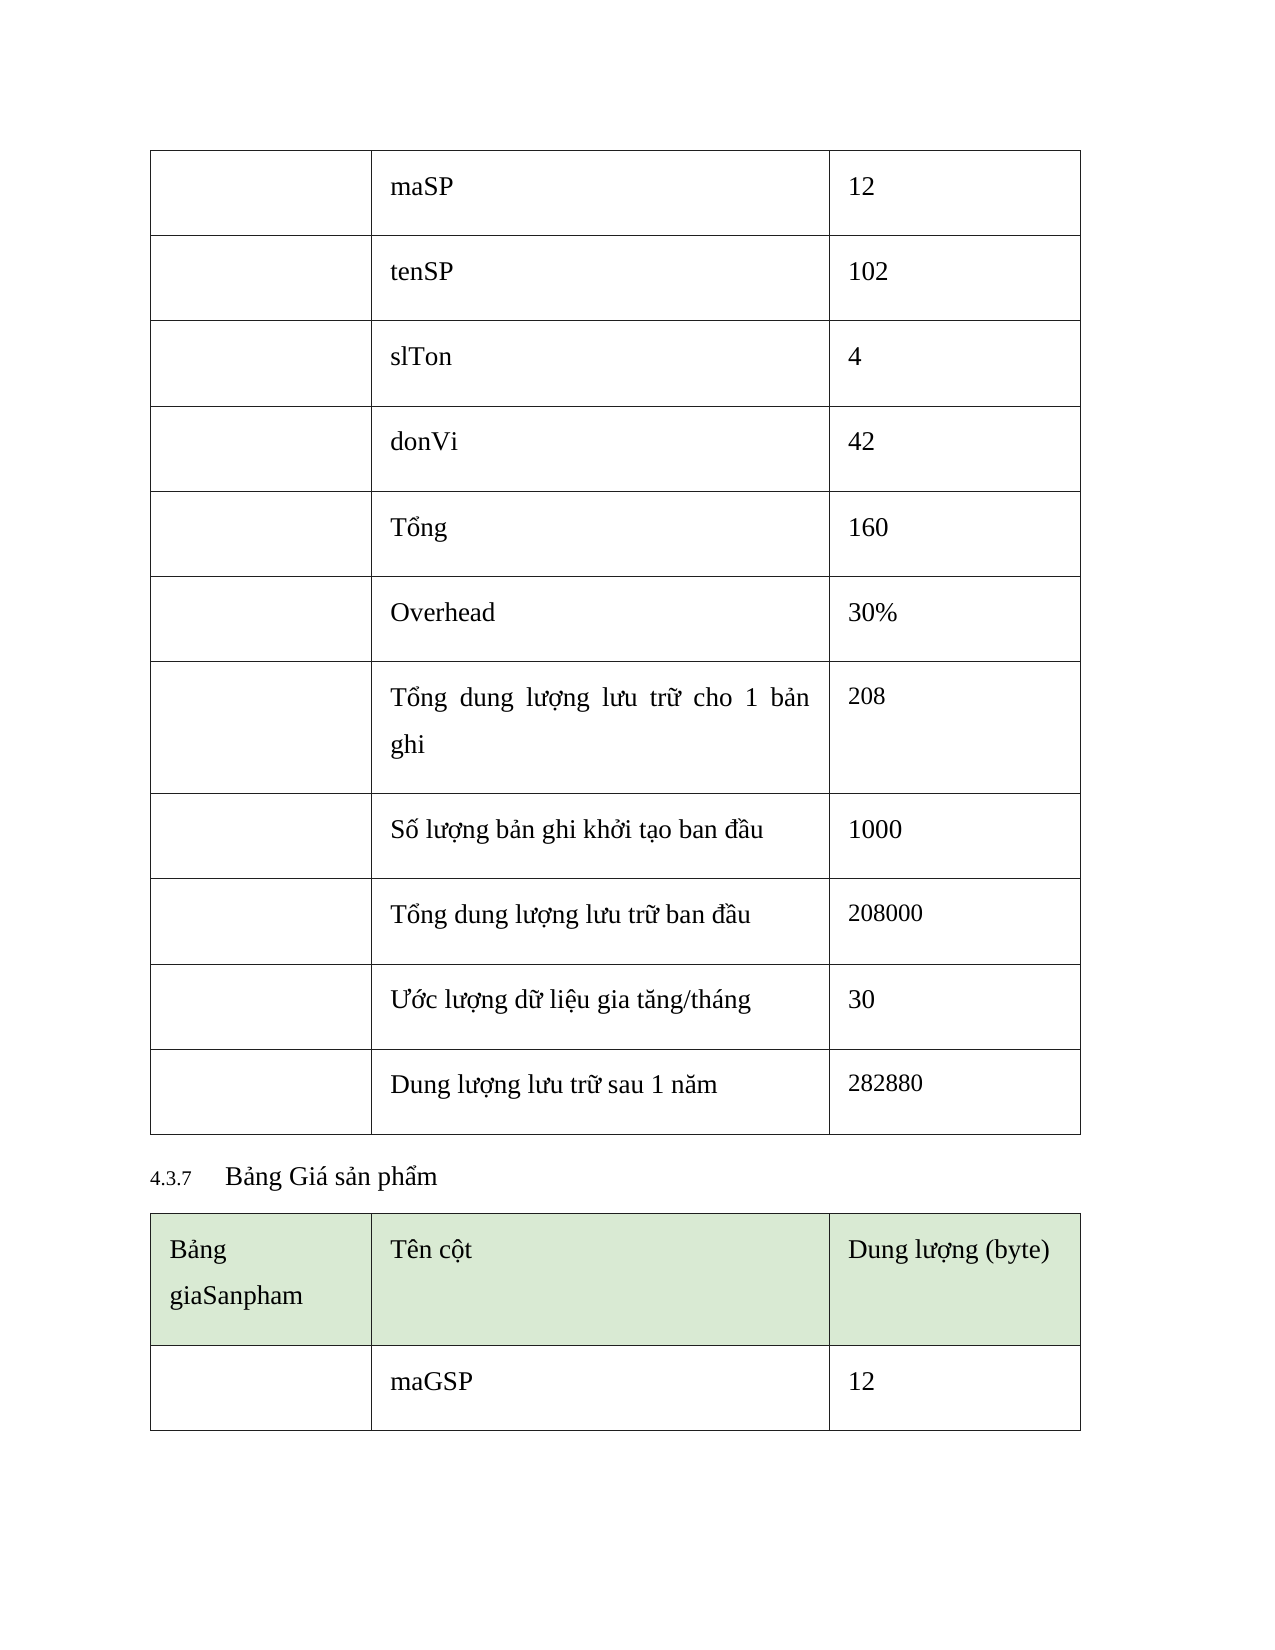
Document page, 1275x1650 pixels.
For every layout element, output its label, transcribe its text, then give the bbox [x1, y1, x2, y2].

table_cell 30% [830, 577, 1080, 661]
table_cell 208000 [830, 879, 1080, 963]
table_cell [151, 965, 371, 1049]
table_cell maGSP [372, 1346, 829, 1430]
table_cell 102 [830, 236, 1080, 320]
table_cell 30 [830, 965, 1080, 1049]
table_cell [151, 321, 371, 406]
subtitle Bảng Giá sản phẩm [150, 1160, 1125, 1191]
table_header Tên cột [372, 1214, 829, 1345]
table_cell Overhead [372, 577, 829, 661]
table_cell 160 [830, 492, 1080, 576]
table_cell 42 [830, 407, 1080, 491]
table_cell [151, 1346, 371, 1430]
table_cell [151, 577, 371, 661]
table_cell [151, 407, 371, 491]
table_cell 12 [830, 151, 1080, 235]
table_cell 1000 [830, 794, 1080, 878]
table_cell Tổng dung lượng lưu trữ cho 1 bản ghi [372, 662, 829, 793]
table_cell [151, 879, 371, 963]
table_cell tenSP [372, 236, 829, 320]
table_cell Số lượng bản ghi khởi tạo ban đầu [372, 794, 829, 878]
table_cell slTon [372, 321, 829, 406]
table_cell donVi [372, 407, 829, 491]
table_cell maSP [372, 151, 829, 235]
table_cell [151, 662, 371, 793]
table_cell [151, 1050, 371, 1134]
table_cell 4 [830, 321, 1080, 406]
table_cell Tổng dung lượng lưu trữ ban đầu [372, 879, 829, 963]
table_cell [151, 794, 371, 878]
table_cell 208 [830, 662, 1080, 793]
table_cell [151, 151, 371, 235]
table_header Bảng giaSanpham [151, 1214, 371, 1345]
table_cell [151, 236, 371, 320]
table_cell 282880 [830, 1050, 1080, 1134]
table_cell [151, 492, 371, 576]
table_cell 12 [830, 1346, 1080, 1430]
table_cell Tổng [372, 492, 829, 576]
table_header Dung lượng (byte) [830, 1214, 1080, 1345]
table_cell Dung lượng lưu trữ sau 1 năm [372, 1050, 829, 1134]
table_cell Ước lượng dữ liệu gia tăng/tháng [372, 965, 829, 1049]
